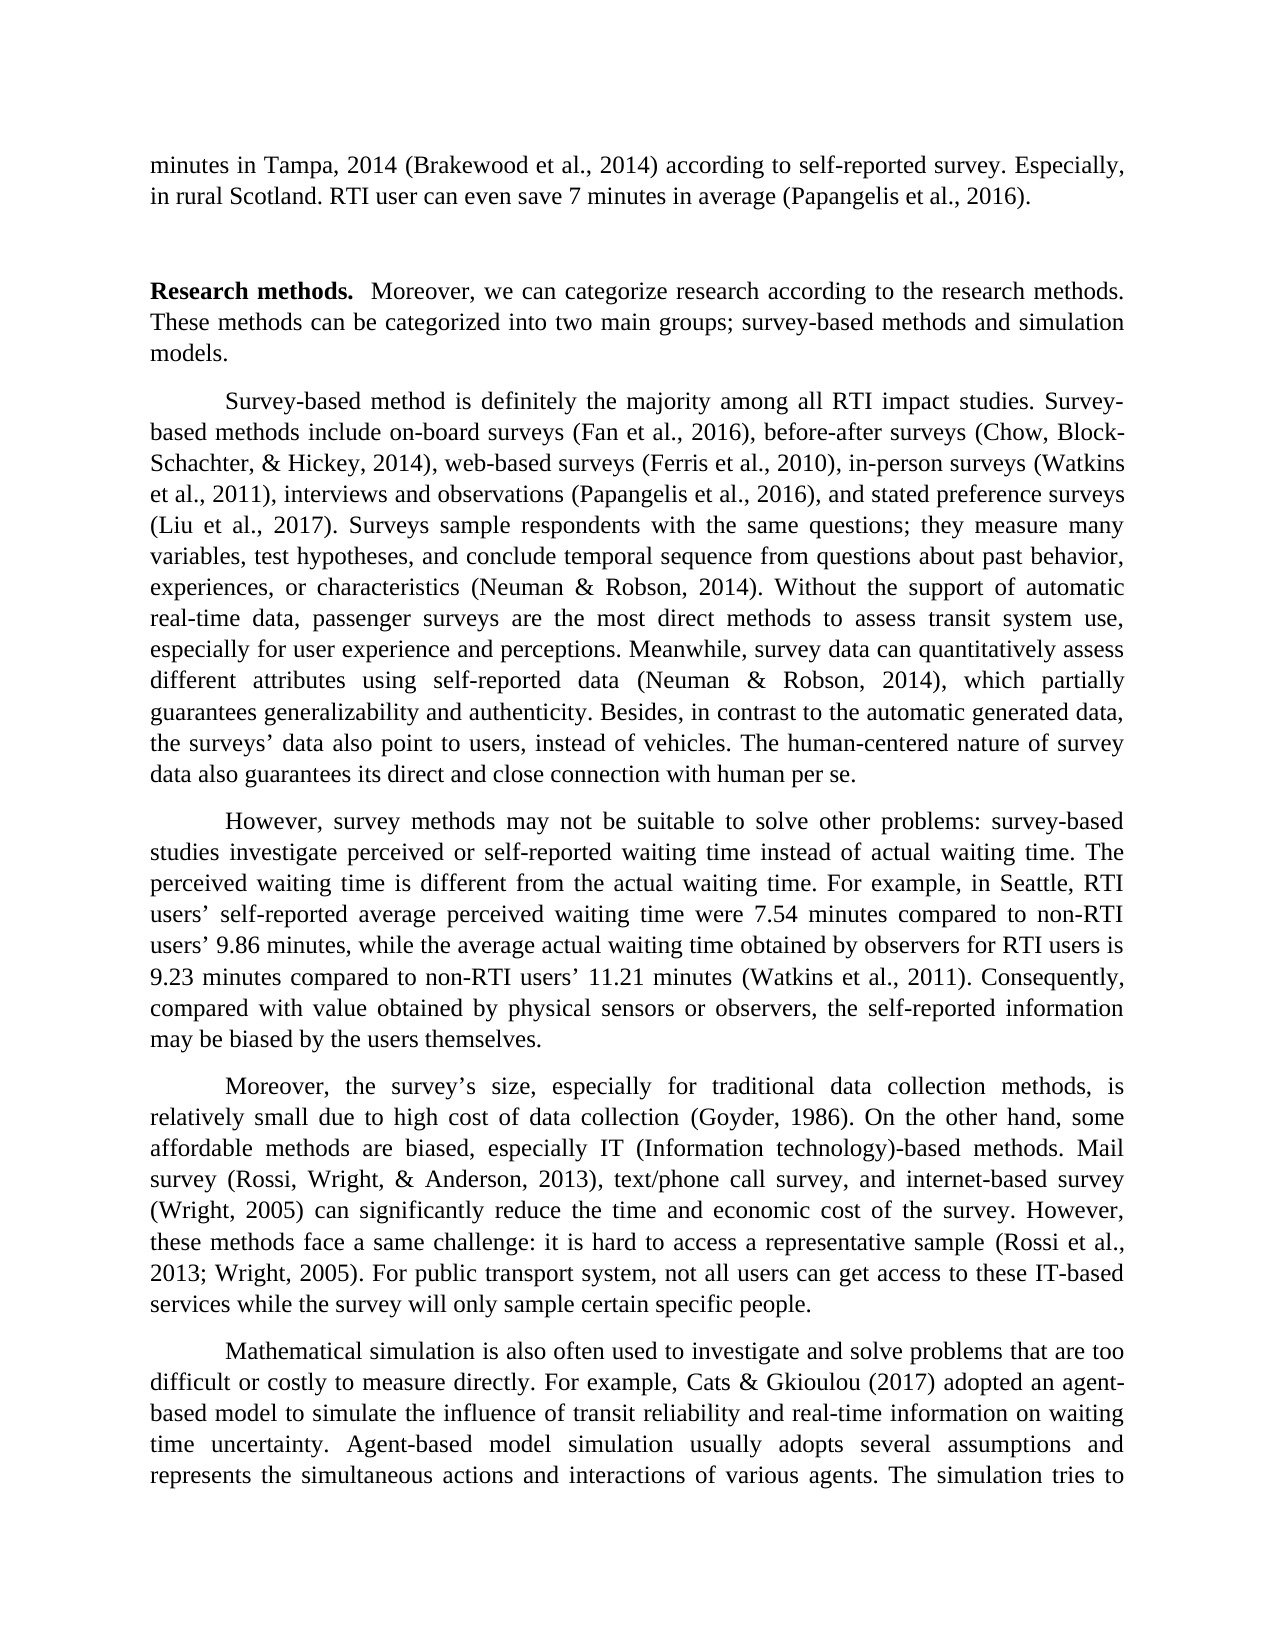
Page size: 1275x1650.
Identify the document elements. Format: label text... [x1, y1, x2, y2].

text However, survey methods may not be suitable to solve other problems: survey-based studies investigate perceived or self-reported waiting time instead of actual waiting time. The perceived waiting time is different from the actual waiting time. For example, in Seattle, RTI users’ self-reported average perceived waiting time were 7.54 minutes compared to non-RTI users’ 9.86 minutes, while the average actual waiting time obtained by observers for RTI users is 9.23 minutes compared to non-RTI users’ 11.21 minutes (Watkins et al., 2011). Consequently, compared with value obtained by physical sensors or observers, the self-reported information may be biased by the users themselves. [150, 806, 1125, 1052]
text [150, 1336, 1125, 1489]
text Survey-based method is definitely the majority among all RTI impact studies. Survey-based methods include on-board surveys (Fan et al., 2016), before-after surveys (Chow, Block-Schachter, & Hickey, 2014), web-based surveys (Ferris et al., 2010), in-person surveys (Watkins et al., 2011), interviews and observations (Papangelis et al., 2016), and stated preference surveys (Liu et al., 2017). Surveys sample respondents with the same questions; they measure many variables, test hypotheses, and conclude temporal sequence from questions about past behavior, experiences, or characteristics (Neuman & Robson, 2014). Without the support of automatic real-time data, passenger surveys are the most direct methods to assess transit system use, especially for user experience and perceptions. Meanwhile, survey data can quantitatively assess different attributes using self-reported data (Neuman & Robson, 2014), which partially guarantees generalizability and authenticity. Besides, in contrast to the automatic generated data, the surveys’ data also point to users, instead of vehicles. The human-centered nature of survey data also guarantees its direct and close connection with human per se. [150, 386, 1125, 787]
text Research methods. Moreover, we can categorize research according to the research methods. These methods can be categorized into two main groups; survey-based methods and simulation models. [150, 276, 1125, 367]
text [150, 150, 1125, 210]
text Moreover, the survey’s size, especially for traditional data collection methods, is relatively small due to high cost of data collection (Goyder, 1986). On the other hand, some affordable methods are biased, especially IT (Information technology)-based methods. Mail survey (Rossi, Wright, & Anderson, 2013), text/phone call survey, and internet-based survey (Wright, 2005) can significantly reduce the time and economic cost of the survey. However, these methods face a same challenge: it is hard to access a representative sample (Rossi et al., 2013; Wright, 2005). For public transport system, not all users can get access to these IT-based services while the survey will only sample certain specific people. [150, 1071, 1125, 1317]
